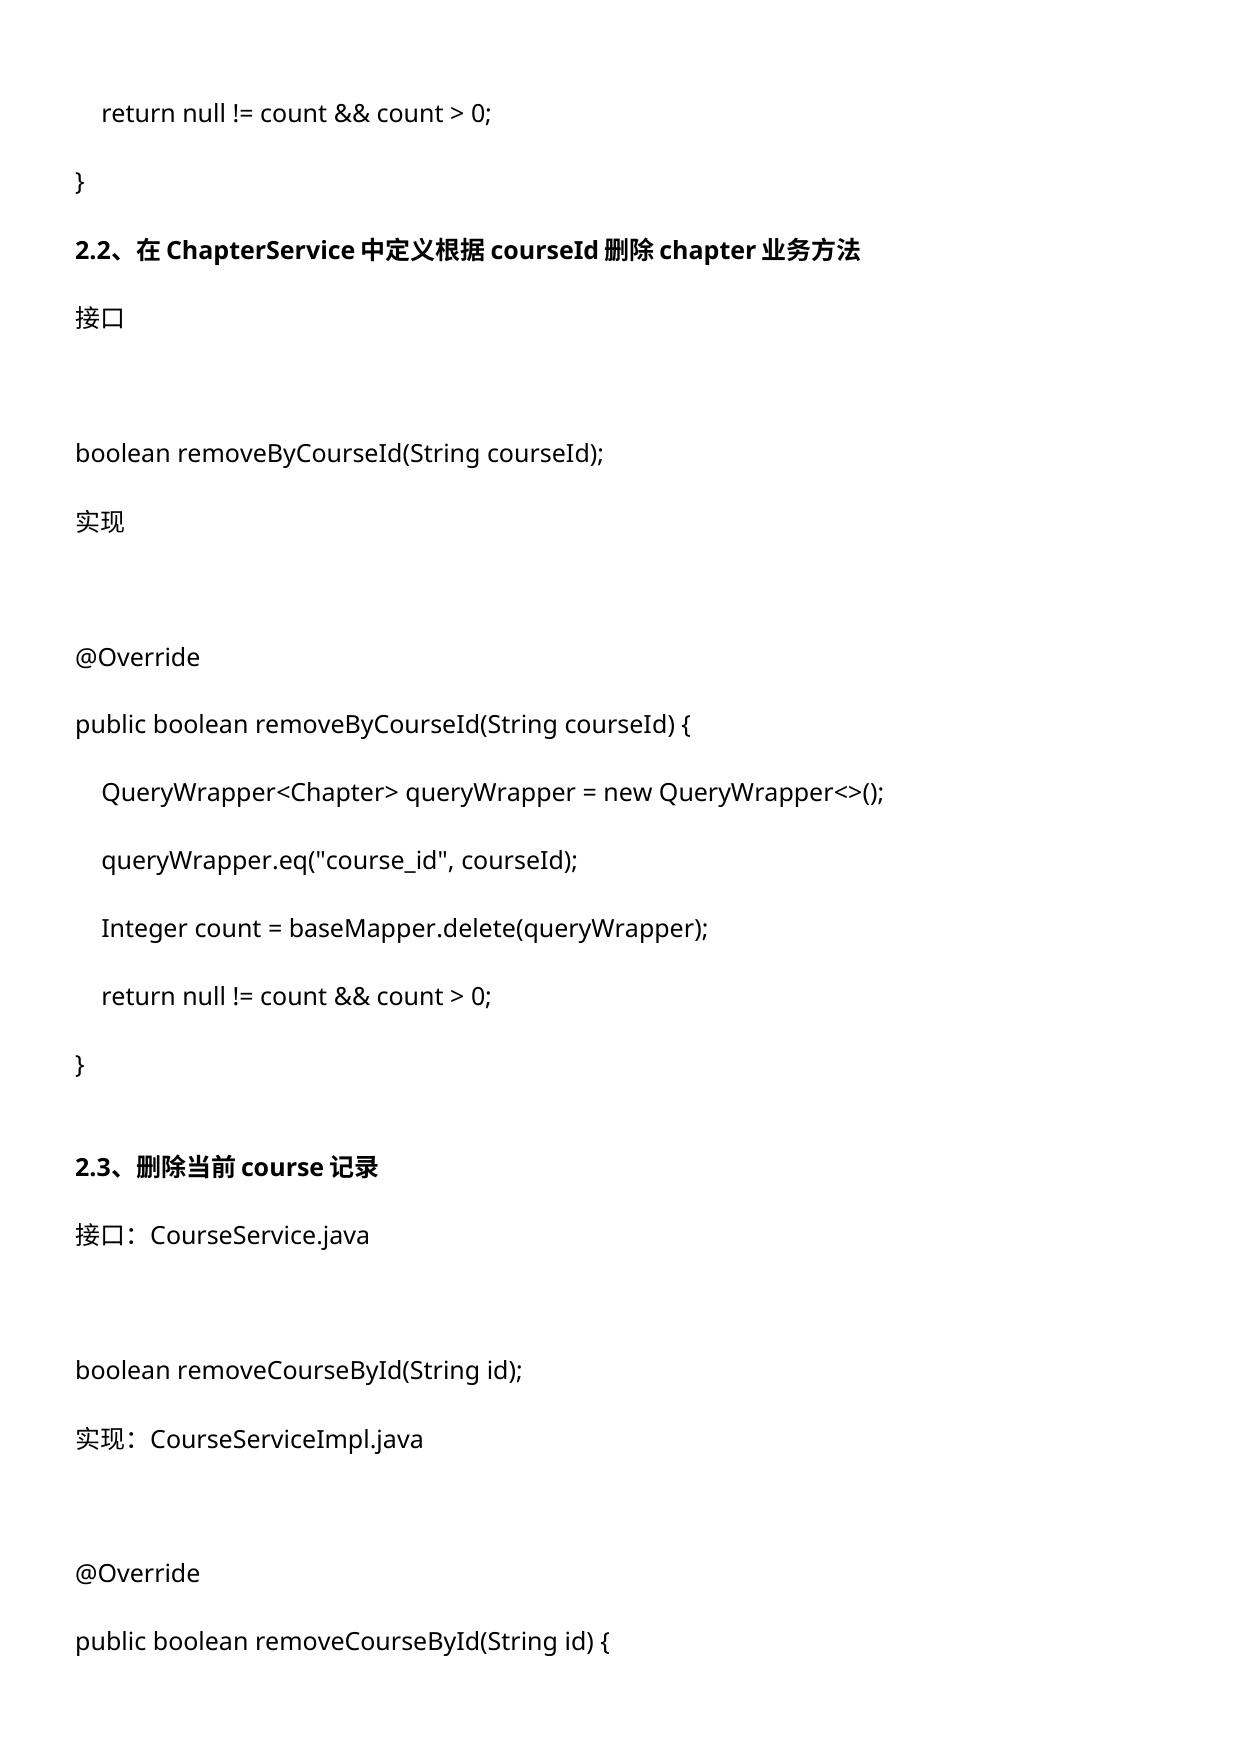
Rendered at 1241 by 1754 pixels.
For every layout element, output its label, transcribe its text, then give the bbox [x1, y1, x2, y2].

text return null != count && count > 0; [75, 962, 1165, 1030]
text boolean removeByCourseId(String courseId); [75, 418, 1165, 486]
text @Override [75, 1539, 1165, 1607]
text return null != count && count > 0; [75, 79, 1165, 147]
text } [75, 147, 1165, 215]
text public boolean removeByCourseId(String courseId) { [75, 690, 1165, 758]
text 接口 [75, 283, 1165, 351]
text QueryWrapper<Chapter> queryWrapper = new QueryWrapper<>(); [75, 758, 1165, 826]
text 实现 [75, 486, 1165, 554]
text boolean removeCourseById(String id); [75, 1335, 1165, 1403]
text @Override [75, 622, 1165, 690]
text } [75, 1030, 1165, 1098]
text public boolean removeCourseById(String id) { [75, 1607, 1165, 1675]
text 2.2、在ChapterService中定义根据courseId删除chapter业务方法 [75, 215, 1165, 283]
text Integer count = baseMapper.delete(queryWrapper); [75, 894, 1165, 962]
text queryWrapper.eq("course_id", courseId); [75, 826, 1165, 894]
text 实现：CourseServiceImpl.java [75, 1403, 1165, 1471]
text 2.3、删除当前course记录 [75, 1132, 1165, 1199]
text 接口：CourseService.java [75, 1199, 1165, 1267]
